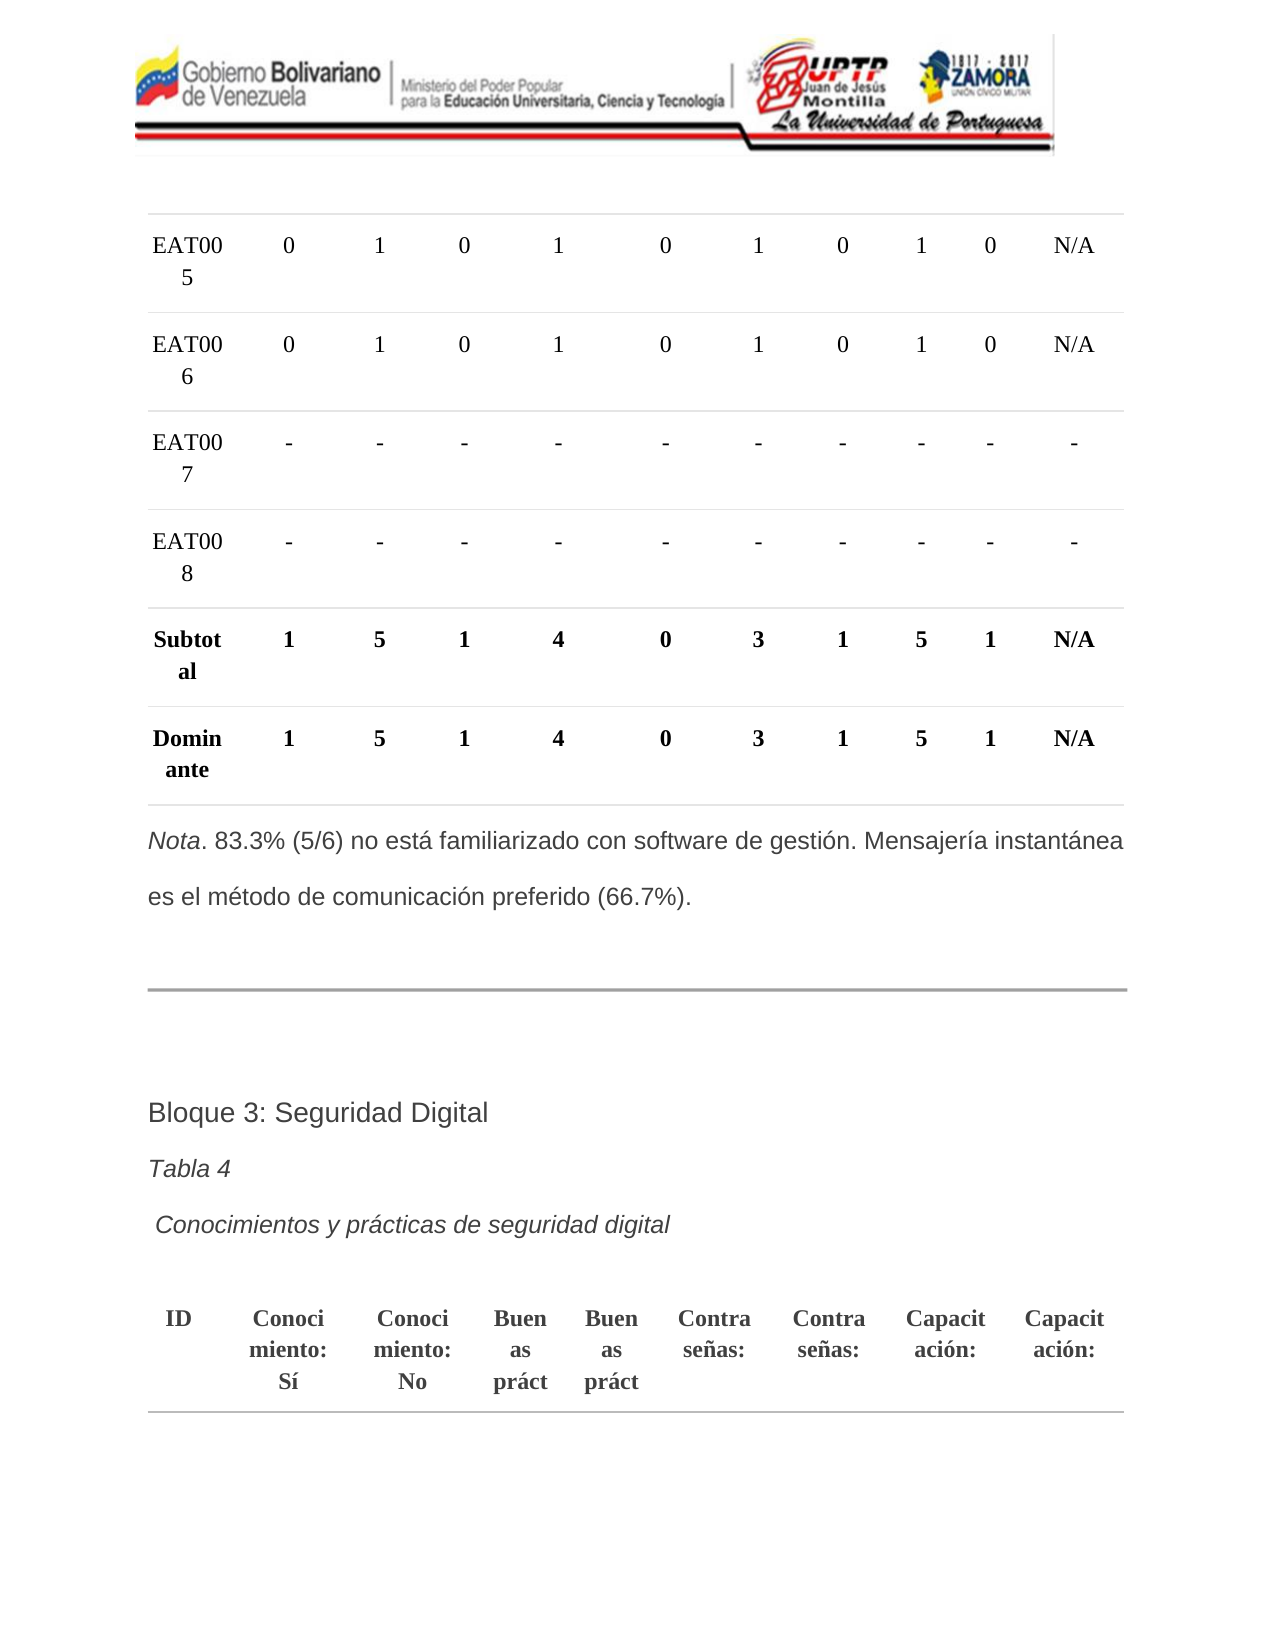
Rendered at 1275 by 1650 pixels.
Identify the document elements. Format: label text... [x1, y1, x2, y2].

table_header Capacitación: Sí [886, 1287, 1005, 1411]
table_cell - [613, 510, 718, 607]
table_cell 1 [956, 707, 1024, 804]
table_cell N/A [1025, 215, 1124, 312]
table_cell 0 [425, 215, 503, 312]
table_cell 3 [718, 707, 798, 804]
table_cell 1 [799, 707, 887, 804]
table_cell 1 [887, 215, 956, 312]
table_cell 1 [425, 707, 503, 804]
table_cell N/A [1025, 707, 1124, 804]
table_cell 1 [504, 215, 613, 312]
table_cell 1 [425, 609, 503, 706]
table_header Buenas prácticas: No [566, 1287, 657, 1411]
table_cell 0 [613, 313, 718, 410]
table_cell 1 [243, 609, 334, 706]
table_cell 4 [504, 707, 613, 804]
table_cell 1 [243, 707, 334, 804]
table_cell - [425, 510, 503, 607]
table_cell Subtotal [148, 609, 243, 706]
table_cell 5 [334, 609, 425, 706]
table_cell 1 [887, 313, 956, 410]
table_cell 0 [613, 609, 718, 706]
table_cell 0 [243, 215, 334, 312]
table_cell - [504, 510, 613, 607]
table_header Conocimiento: Sí [226, 1287, 350, 1411]
table_cell 1 [334, 313, 425, 410]
table_cell - [243, 510, 334, 607]
table_cell EAT006 [148, 313, 243, 410]
table_header Conocimiento: No [350, 1287, 475, 1411]
table_cell 5 [887, 609, 956, 706]
table_cell 1 [718, 215, 798, 312]
table_cell - [956, 510, 1024, 607]
table_cell 1 [718, 313, 798, 410]
table_cell - [425, 412, 503, 509]
table_cell - [1025, 510, 1124, 607]
table_cell EAT007 [148, 412, 243, 509]
table_cell - [887, 412, 956, 509]
table_cell 0 [243, 313, 334, 410]
table_cell - [956, 412, 1024, 509]
table_cell 1 [504, 313, 613, 410]
table_cell N/A [1025, 609, 1124, 706]
table_cell 0 [956, 313, 1024, 410]
picture [135, 34, 1056, 158]
table_header Capacitación: No [1005, 1287, 1124, 1411]
table_cell EAT005 [148, 215, 243, 312]
table_cell - [718, 510, 798, 607]
table_cell 0 [799, 313, 887, 410]
table_cell - [334, 412, 425, 509]
table_cell Dominante [148, 707, 243, 804]
table_header Contraseñas: Sí [657, 1287, 771, 1411]
table_cell 0 [613, 215, 718, 312]
table_header Buenas prácticas: Sí [475, 1287, 566, 1411]
table_cell 5 [887, 707, 956, 804]
table_cell - [799, 510, 887, 607]
table_cell 3 [718, 609, 798, 706]
table_cell EAT008 [148, 510, 243, 607]
table_cell - [799, 412, 887, 509]
table_cell 0 [613, 707, 718, 804]
table_header ID [148, 1287, 226, 1411]
table_cell - [718, 412, 798, 509]
table_cell - [243, 412, 334, 509]
table_cell N/A [1025, 313, 1124, 410]
table_cell - [1025, 412, 1124, 509]
table_cell - [887, 510, 956, 607]
table_cell 1 [799, 609, 887, 706]
text Nota. 83.3% (5/6) no está familiarizado con software de gestión. Mensajería instantánea es el método de comunicación preferido (66.7%). [148, 826, 1127, 911]
table_cell - [334, 510, 425, 607]
text Bloque 3: Seguridad Digital [148, 1096, 1127, 1128]
table_cell 1 [334, 215, 425, 312]
table_cell - [613, 412, 718, 509]
text Tabla 4 Conocimientos y prácticas de seguridad digital [148, 1154, 1127, 1239]
table_header Contraseñas: No [771, 1287, 886, 1411]
table_cell 0 [799, 215, 887, 312]
table_cell 0 [956, 215, 1024, 312]
table_cell - [504, 412, 613, 509]
table_cell 0 [425, 313, 503, 410]
table_cell 1 [956, 609, 1024, 706]
table_cell 4 [504, 609, 613, 706]
table_cell 5 [334, 707, 425, 804]
